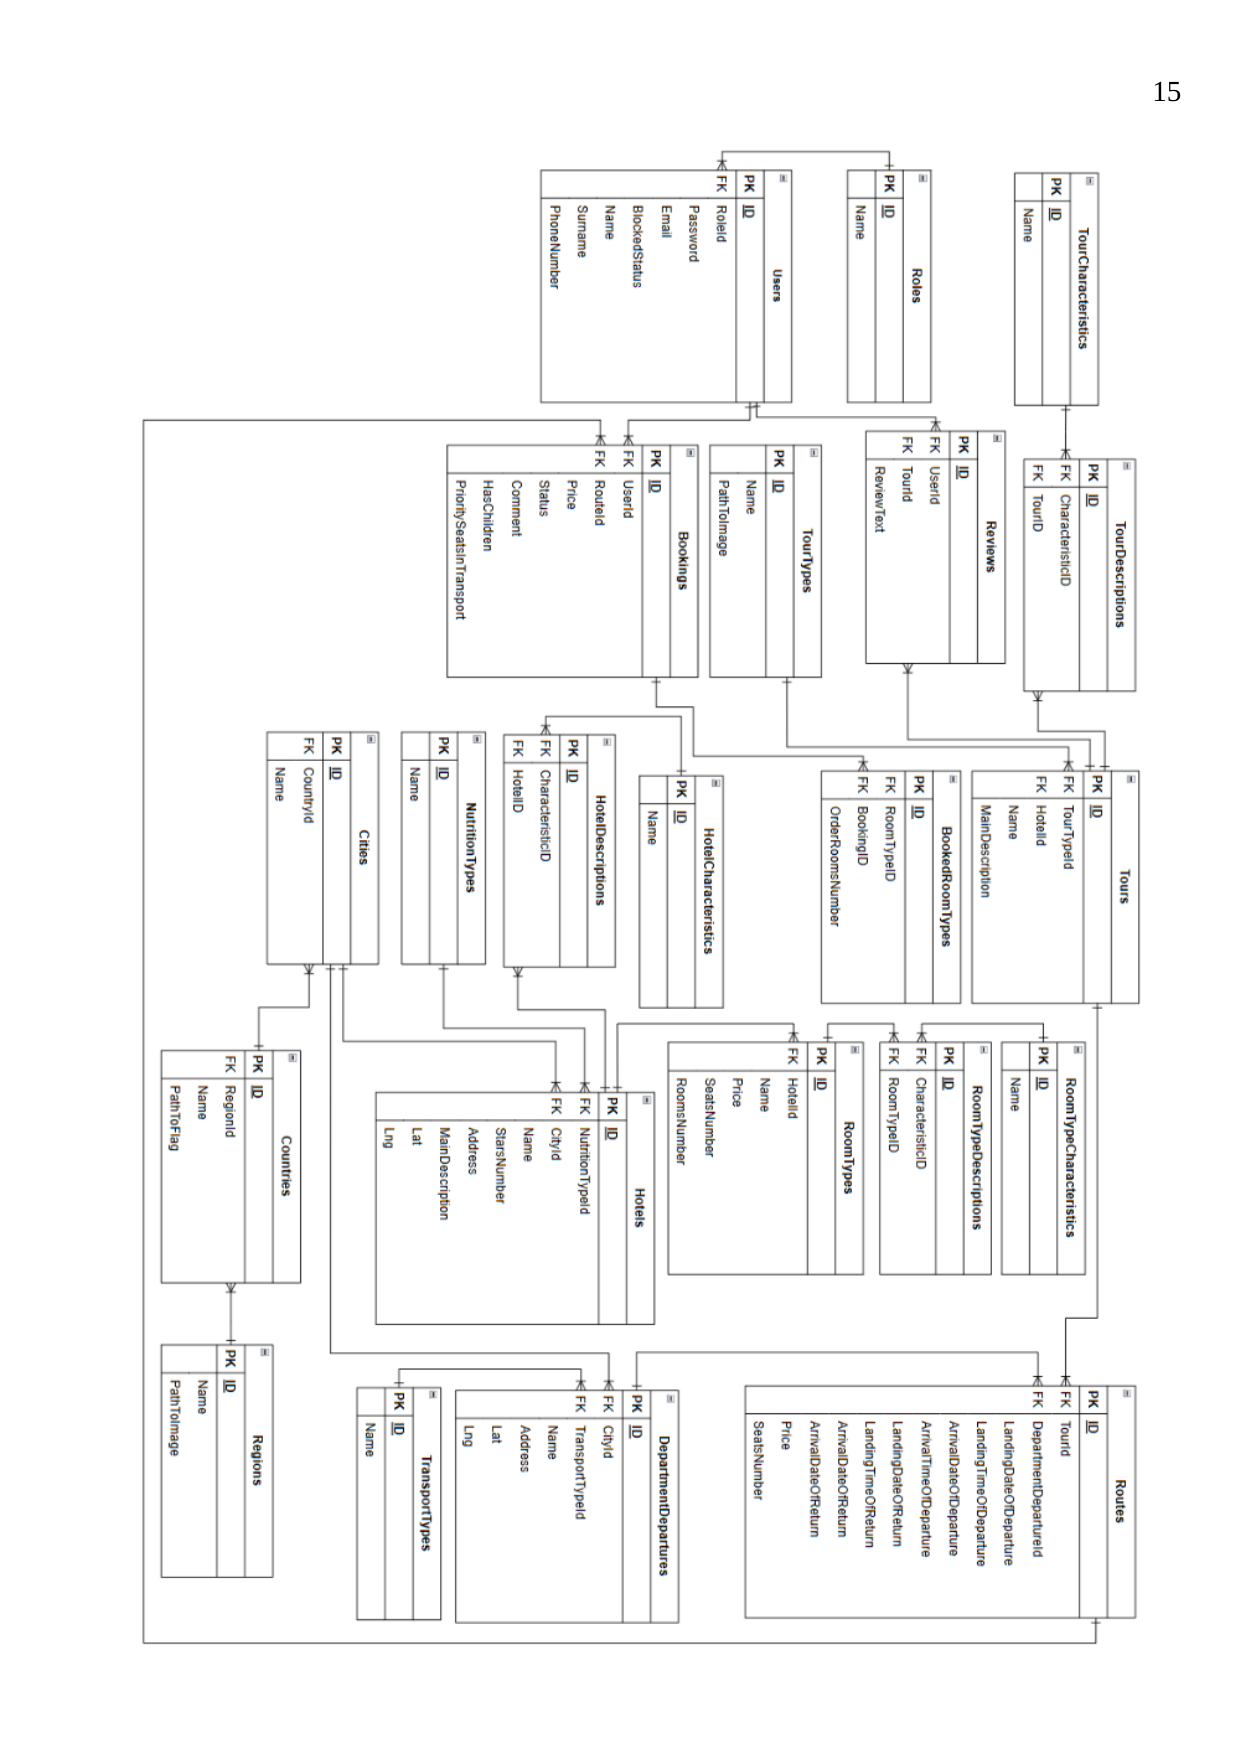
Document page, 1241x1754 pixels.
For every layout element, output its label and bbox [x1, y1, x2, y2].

picture [136, 138, 1145, 1653]
